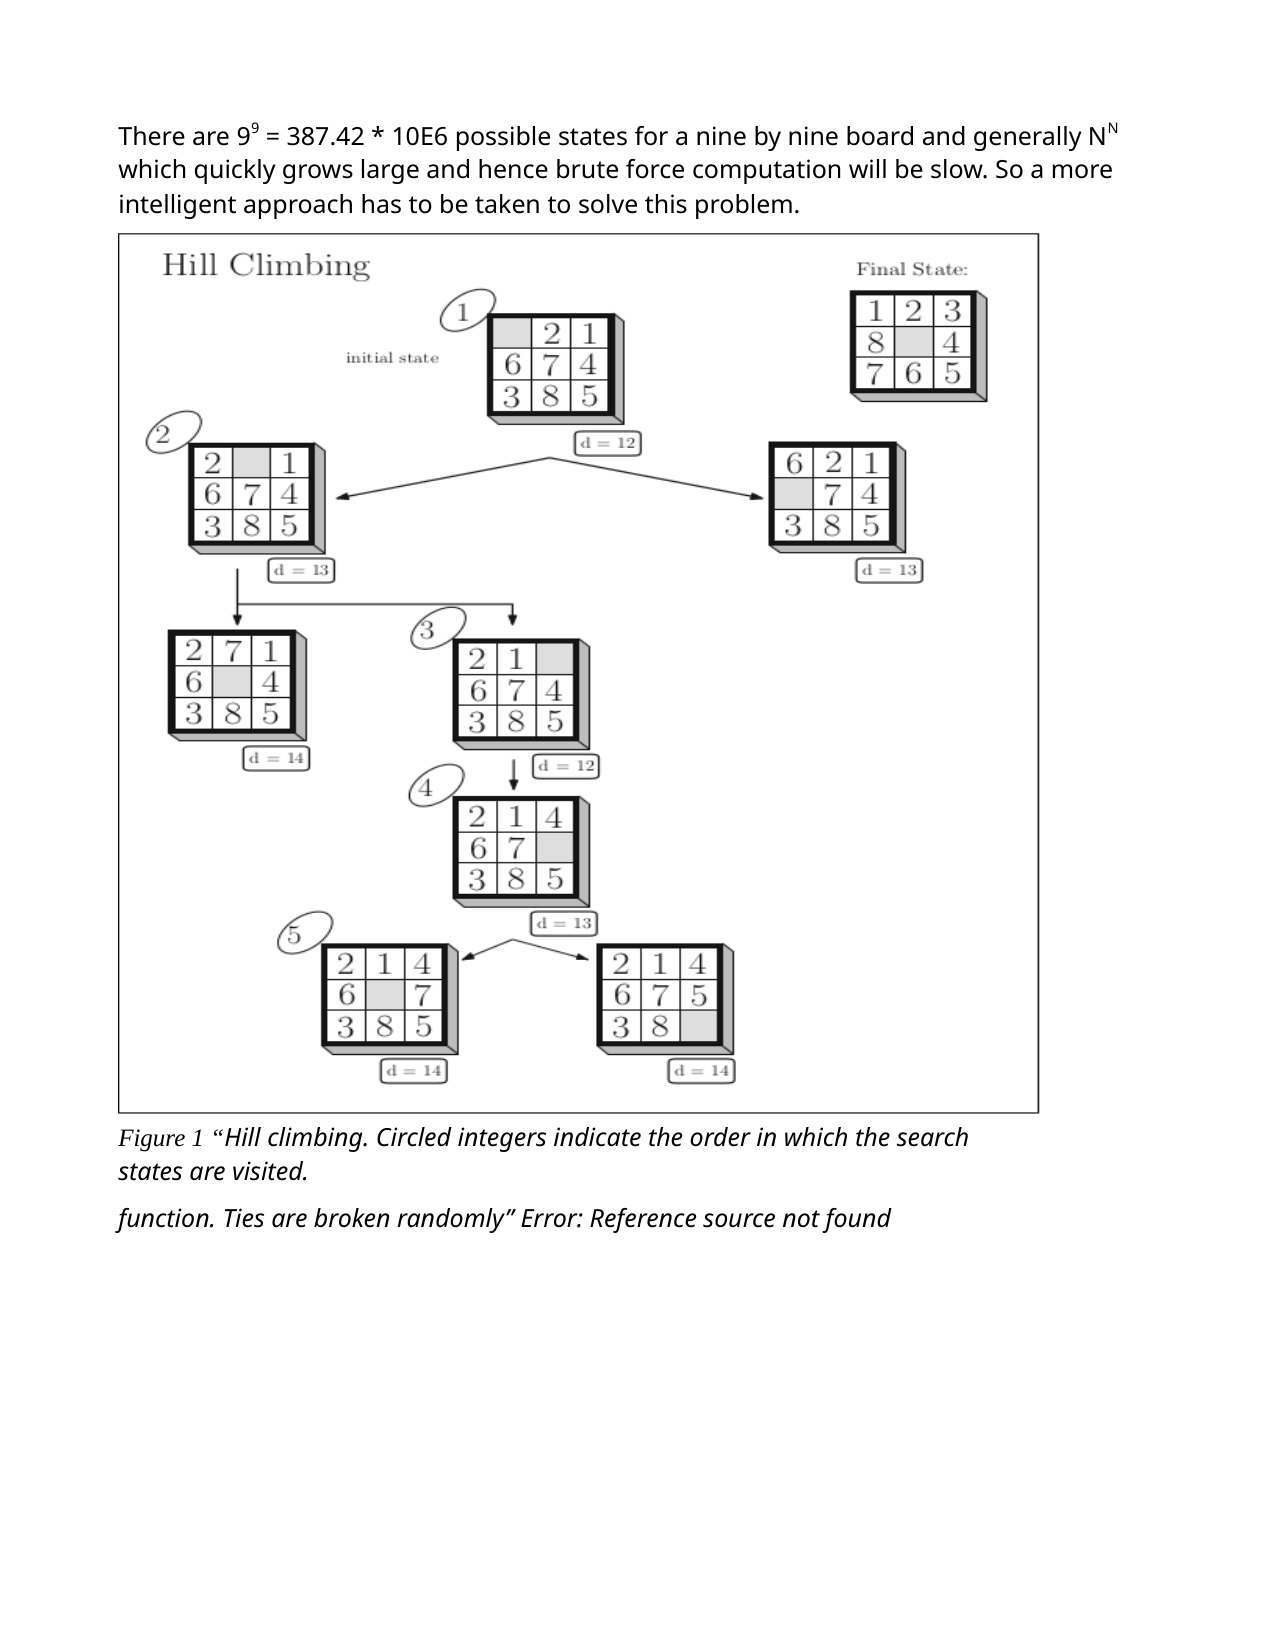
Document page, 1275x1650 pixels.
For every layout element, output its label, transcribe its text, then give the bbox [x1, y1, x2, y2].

picture [118, 232, 1040, 1115]
text There are 99 = 387.42 * 10E6 possible states for a nine by nine board and generally NN which quickly grows large and hence brute force computation will be slow. So a more intelligent approach has to be taken to solve this problem. [118, 118, 1157, 220]
